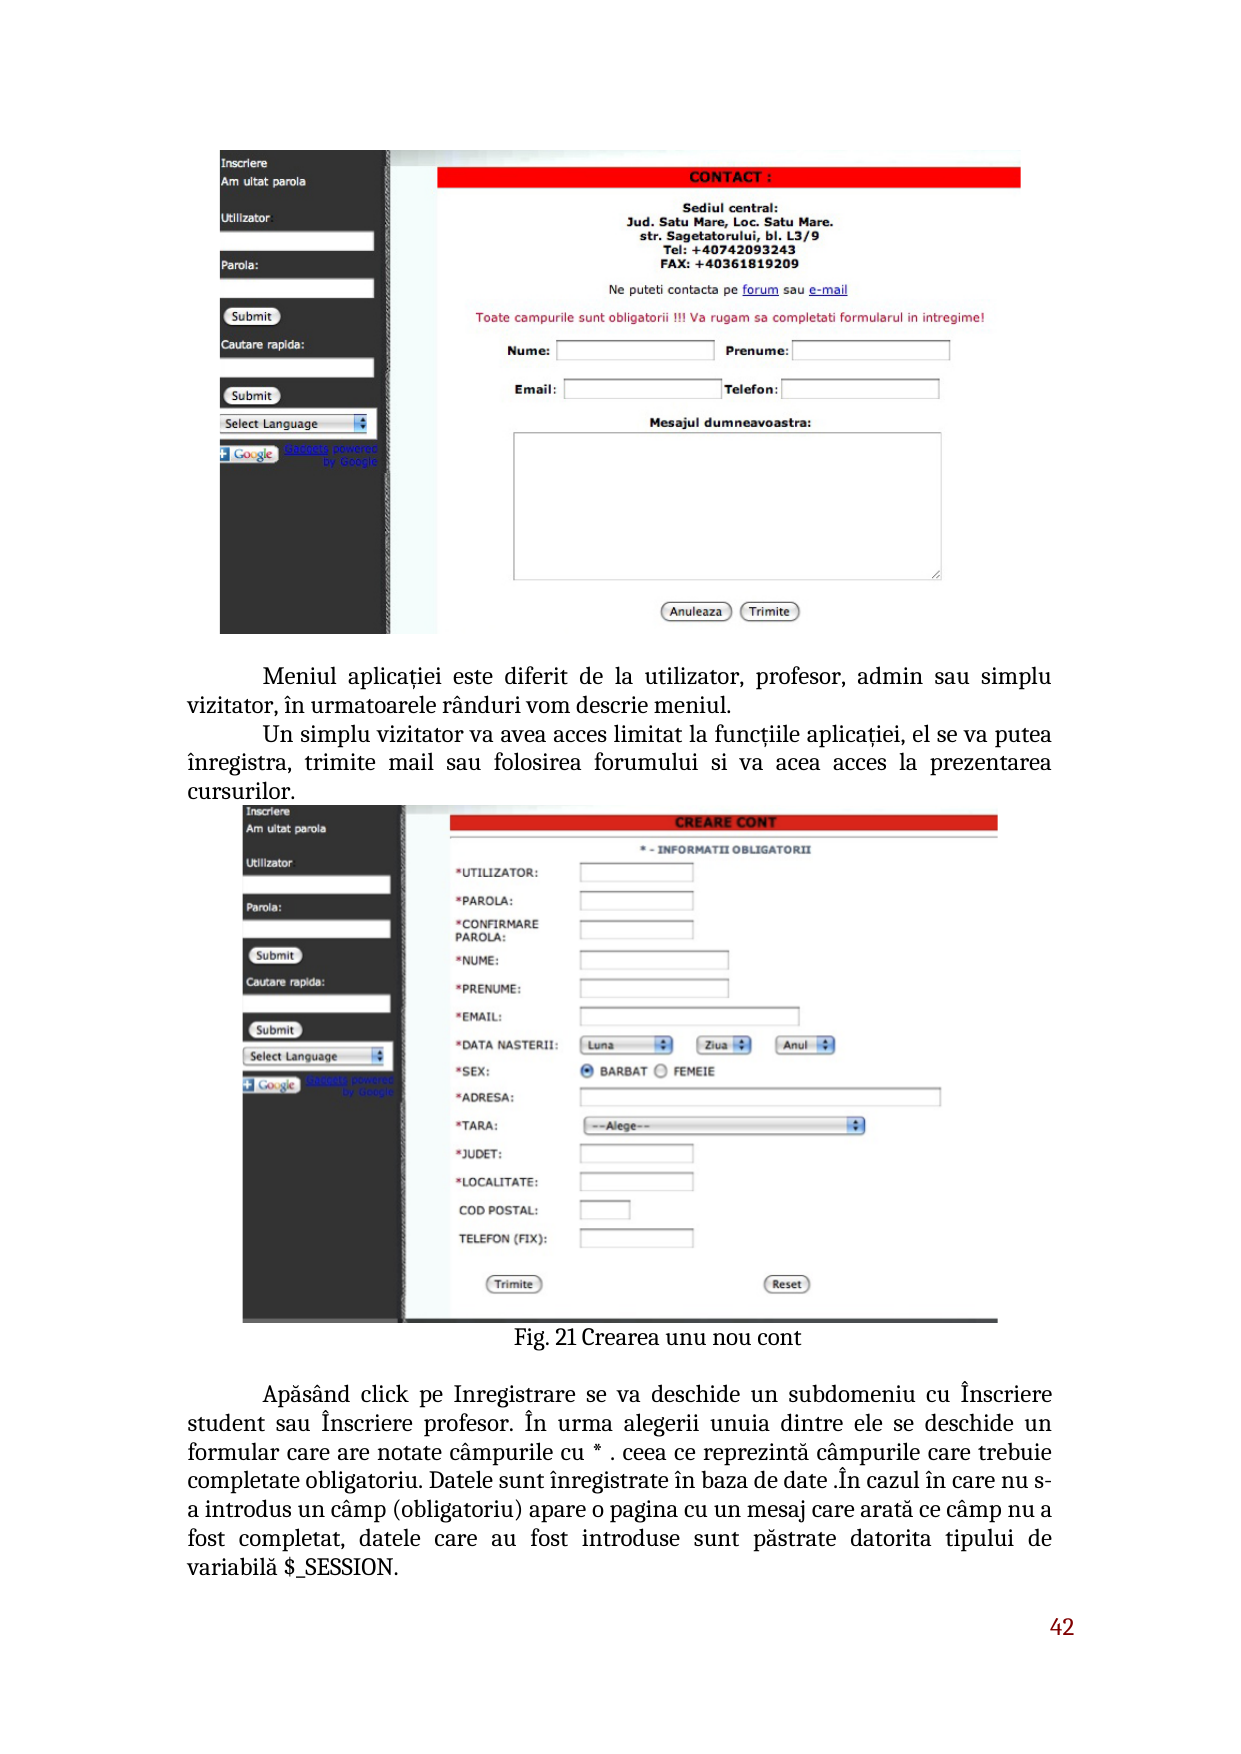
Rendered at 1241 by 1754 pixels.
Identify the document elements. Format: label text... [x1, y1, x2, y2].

picture [242, 805, 998, 1323]
text Fig. 21 Crearea unu nou cont [187, 1323, 1053, 1351]
text Apăsând click pe Inregistrare se va deschide un subdomeniu cu Înscriere student sau Înscriere profesor. În urma alegerii unuia dintre ele se deschide un formular care are notate câmpurile cu * . ceea ce reprezintă câmpurile care trebuie completate obligatoriu. Datele sunt înregistrate în baza de date .În cazul în care nu s-a introdus un câmp (obligatoriu) apare o pagina cu un mesaj care arată ce câmp nu a fost completat, datele care au fost introduse sunt păstrate datorita tipului de variabilă $_SESSION. [187, 1380, 1053, 1581]
text Un simplu vizitator va avea acces limitat la funcțiile aplicației, el se va putea înregistra, trimite mail sau folosirea forumului si va acea acces la prezentarea cursurilor. [187, 719, 1053, 806]
picture [219, 150, 1021, 634]
text Meniul aplicației este diferit de la utilizator, profesor, admin sau simplu vizitator, în urmatoarele rânduri vom descrie meniul. [187, 662, 1053, 719]
